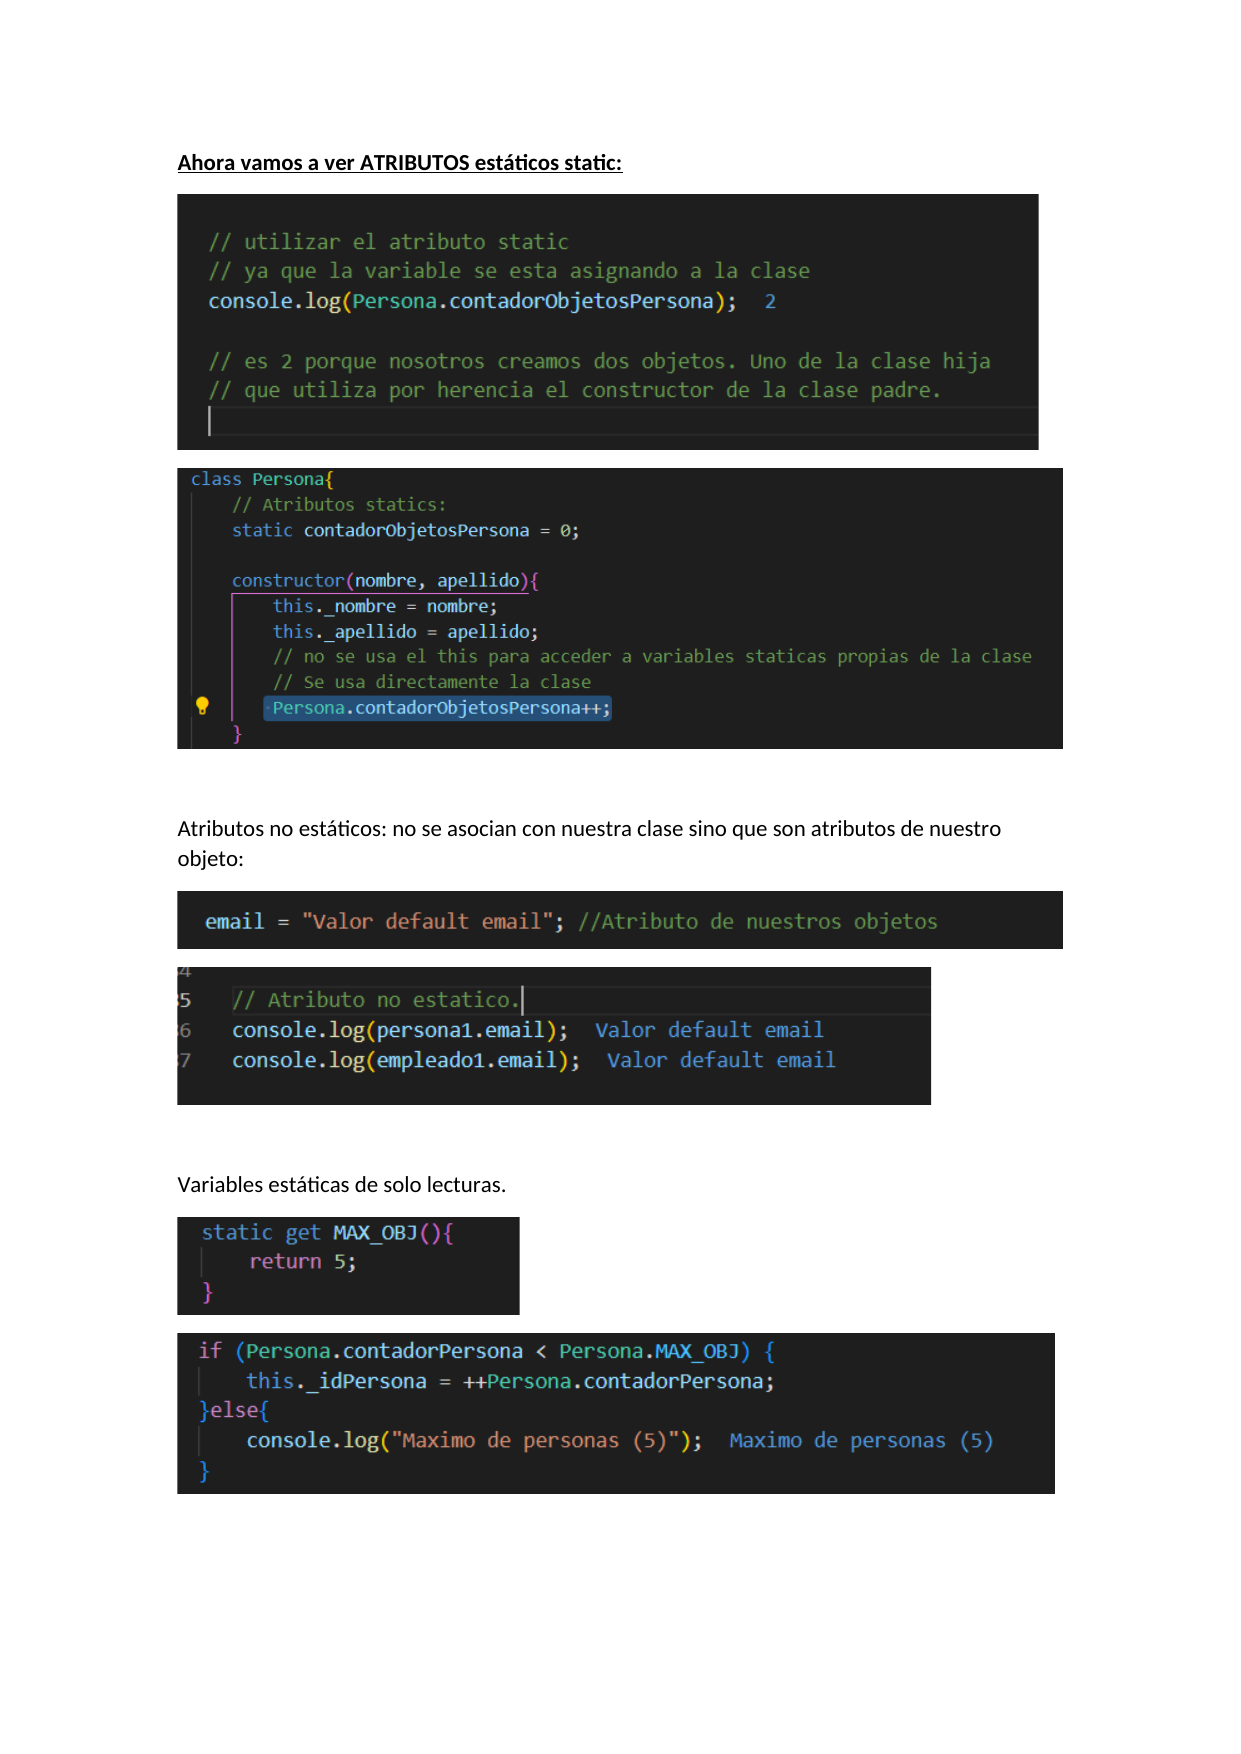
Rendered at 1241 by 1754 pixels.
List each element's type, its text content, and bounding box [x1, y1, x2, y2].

picture [177, 891, 1063, 949]
picture [177, 468, 1063, 749]
text Ahora vamos a ver ATRIBUTOS estáticos static: [177, 148, 1063, 176]
picture [177, 194, 1039, 450]
picture [177, 967, 932, 1105]
picture [177, 1333, 1055, 1494]
picture [177, 1217, 520, 1315]
text Atributos no estáticos: no se asocian con nuestra clase sino que son atributos de nuestro objeto: [177, 814, 1063, 872]
text Variables estáticas de solo lecturas. [177, 1171, 1063, 1199]
